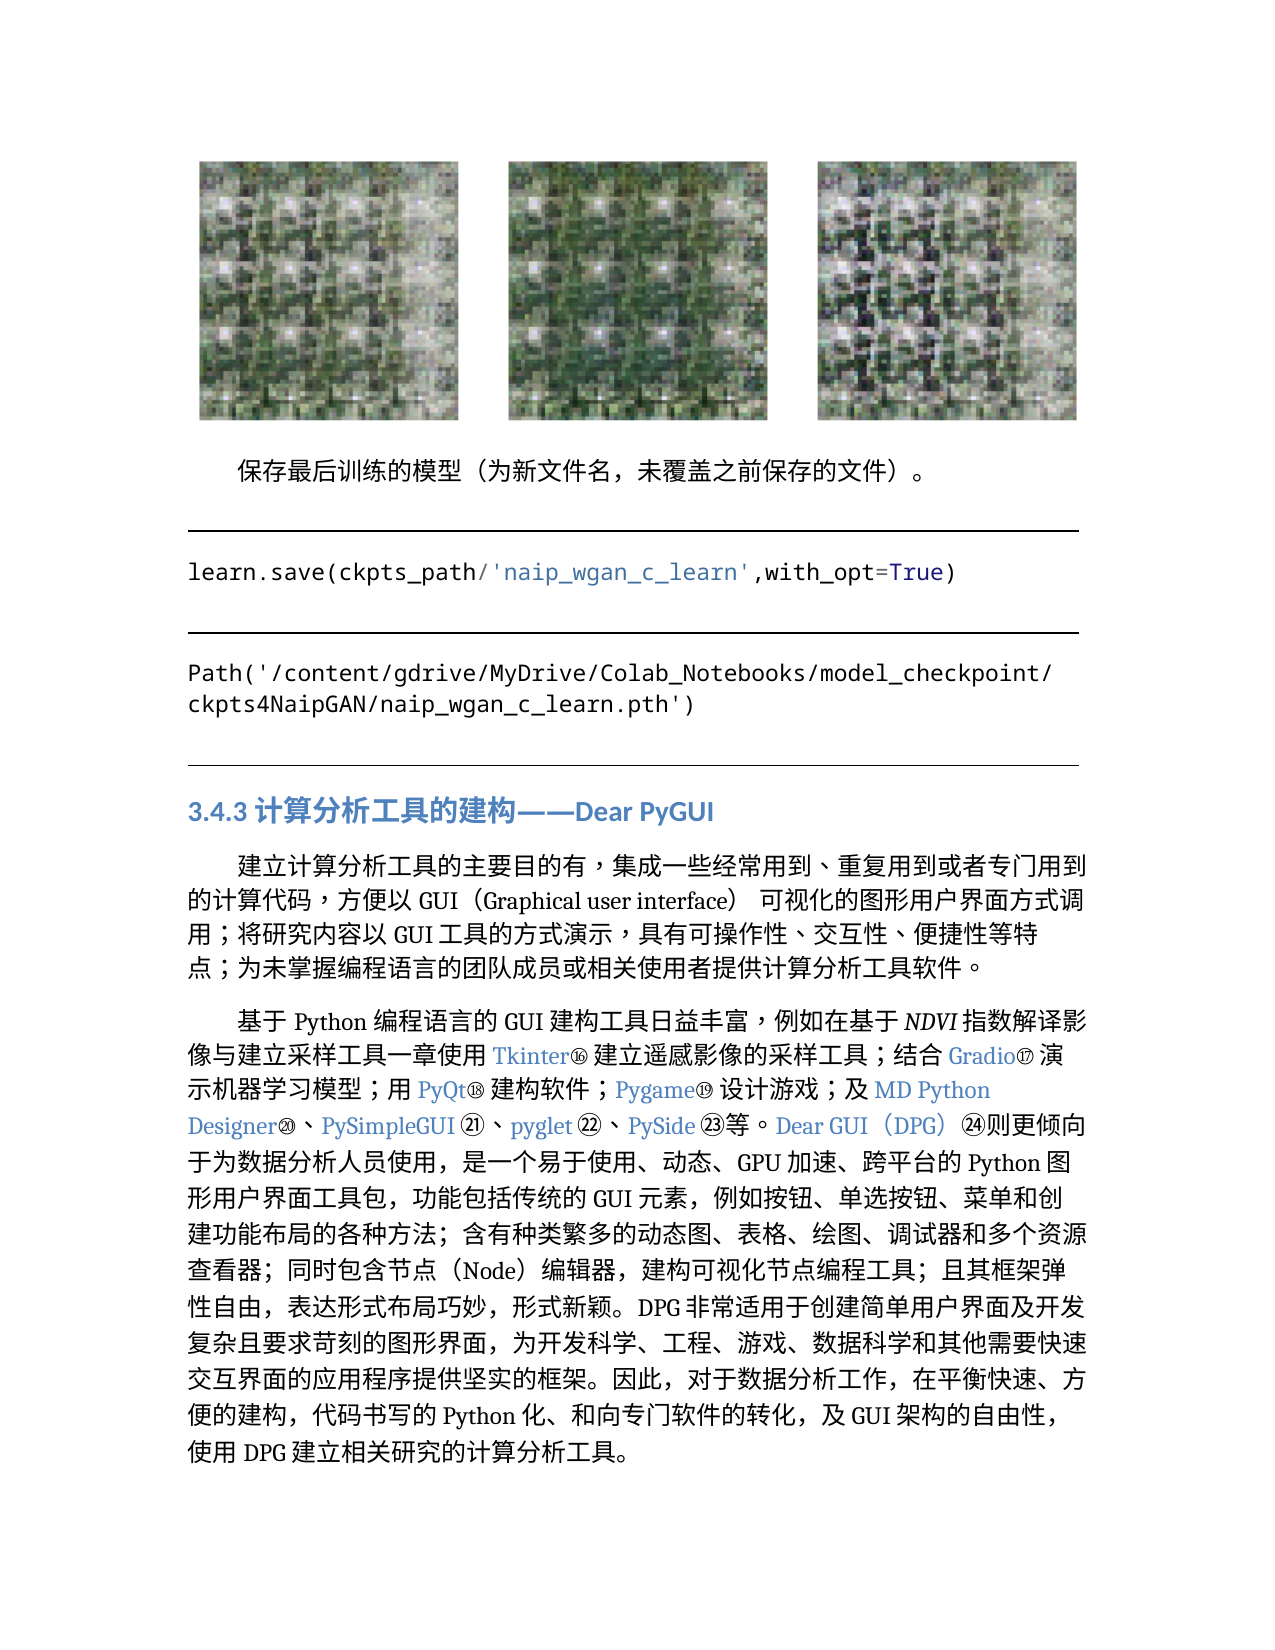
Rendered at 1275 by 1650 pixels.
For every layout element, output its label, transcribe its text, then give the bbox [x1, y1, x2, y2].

text 基于 Python 编程语言的 GUI 建构工具日益丰富，例如在基于NDVI指数解译影像与建立采样工具一章使用Tkinter⑯建立遥感影像的采样工具；结合Gradio⑰演示机器学习模型；用PyQt⑱建构软件；Pygame⑲设计游戏；及MD Python Designer⑳、PySimpleGUI㉑、pyglet㉒、PySide㉓等。Dear GUI（DPG）㉔则更倾向于为数据分析人员使用，是一个易于使用、动态、GPU 加速、跨平台的 Python 图形用户界面工具包，功能包括传统的 GUI 元素，例如按钮、单选按钮、菜单和创建功能布局的各种方法；含有种类繁多的动态图、表格、绘图、调试器和多个资源查看器；同时包含节点（Node）编辑器，建构可视化节点编程工具；且其框架弹性自由，表达形式布局巧妙，形式新颖。DPG 非常适用于创建简单用户界面及开发复杂且要求苛刻的图形界面，为开发科学、工程、游戏、数据科学和其他需要快速交互界面的应用程序提供坚实的框架。因此，对于数据分析工作，在平衡快速、方便的建构，代码书写的Python化、和向专门软件的转化，及 GUI 架构的自由性，使用 DPG 建立相关研究的计算分析工具。 [187, 1003, 1087, 1468]
text Path('/content/gdrive/MyDrive/Colab_Notebooks/model_checkpoint/ckpts4NaipGAN/naip_wgan_c_learn.pth') [187, 657, 1087, 720]
text 保存最后训练的模型（为新文件名，未覆盖之前保存的文件）。 [187, 451, 1087, 487]
text 建立计算分析工具的主要目的有，集成一些经常用到、重复用到或者专门用到的计算代码，方便以 GUI（Graphical user interface） 可视化的图形用户界面方式调用；将研究内容以 GUI 工具的方式演示，具有可操作性、交互性、便捷性等特点；为未掌握编程语言的团队成员或相关使用者提供计算分析工具软件。 [187, 848, 1087, 985]
text learn.save(ckpts_path/'naip_wgan_c_learn',with_opt=True) [187, 556, 1087, 587]
subtitle 3.4.3 计算分析工具的建构——Dear PyGUI [187, 790, 1087, 830]
picture [187, 150, 1088, 433]
